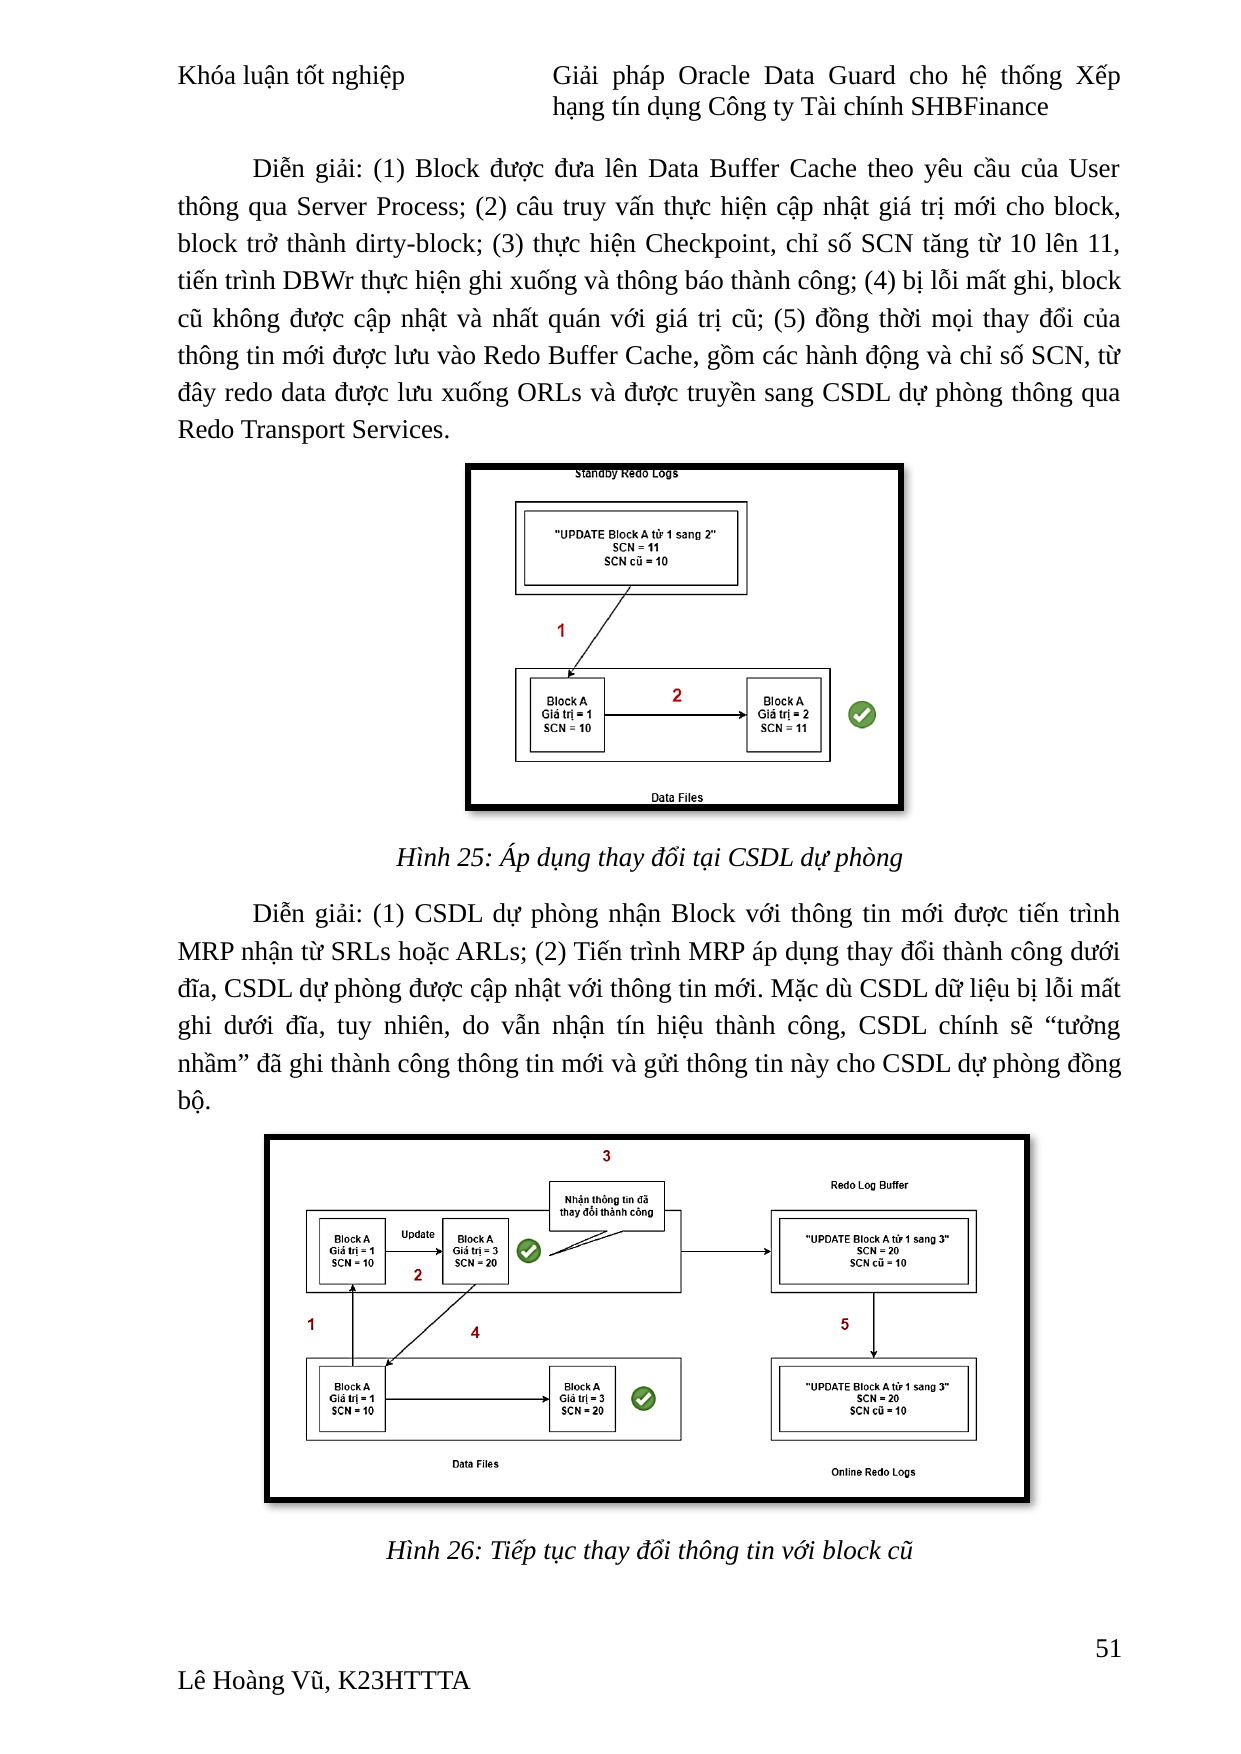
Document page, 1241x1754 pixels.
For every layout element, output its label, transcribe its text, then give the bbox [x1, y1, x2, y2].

text Hình 26: Tiếp tục thay đổi thông tin với block cũ [177, 1534, 1122, 1565]
text Diễn giải: (1) Block được đưa lên Data Buffer Cache theo yêu cầu của User thông qua Server Process; (2) câu truy vấn thực hiện cập nhật giá trị mới cho block, block trở thành dirty-block; (3) thực hiện Checkpoint, chỉ số SCN tăng từ 10 lên 11, tiến trình DBWr thực hiện ghi xuống và thông báo thành công; (4) bị lỗi mất ghi, block cũ không được cập nhật và nhất quán với giá trị cũ; (5) đồng thời mọi thay đổi của thông tin mới được lưu vào Redo Buffer Cache, gồm các hành động và chỉ số SCN, từ đây redo data được lưu xuống ORLs và được truyền sang CSDL dự phòng thông qua Redo Transport Services. [177, 152, 1122, 445]
picture [270, 1140, 1024, 1497]
text Diễn giải: (1) CSDL dự phòng nhận Block với thông tin mới được tiến trình MRP nhận từ SRLs hoặc ARLs; (2) Tiến trình MRP áp dụng thay đổi thành công dưới đĩa, CSDL dự phòng được cập nhật với thông tin mới. Mặc dù CSDL dữ liệu bị lỗi mất ghi dưới đĩa, tuy nhiên, do vẫn nhận tín hiệu thành công, CSDL chính sẽ “tưởng nhầm” đã ghi thành công thông tin mới và gửi thông tin này cho CSDL dự phòng đồng bộ. [177, 898, 1122, 1115]
picture [471, 470, 898, 804]
text Hình 25: Áp dụng thay đổi tại CSDL dự phòng [177, 841, 1122, 873]
